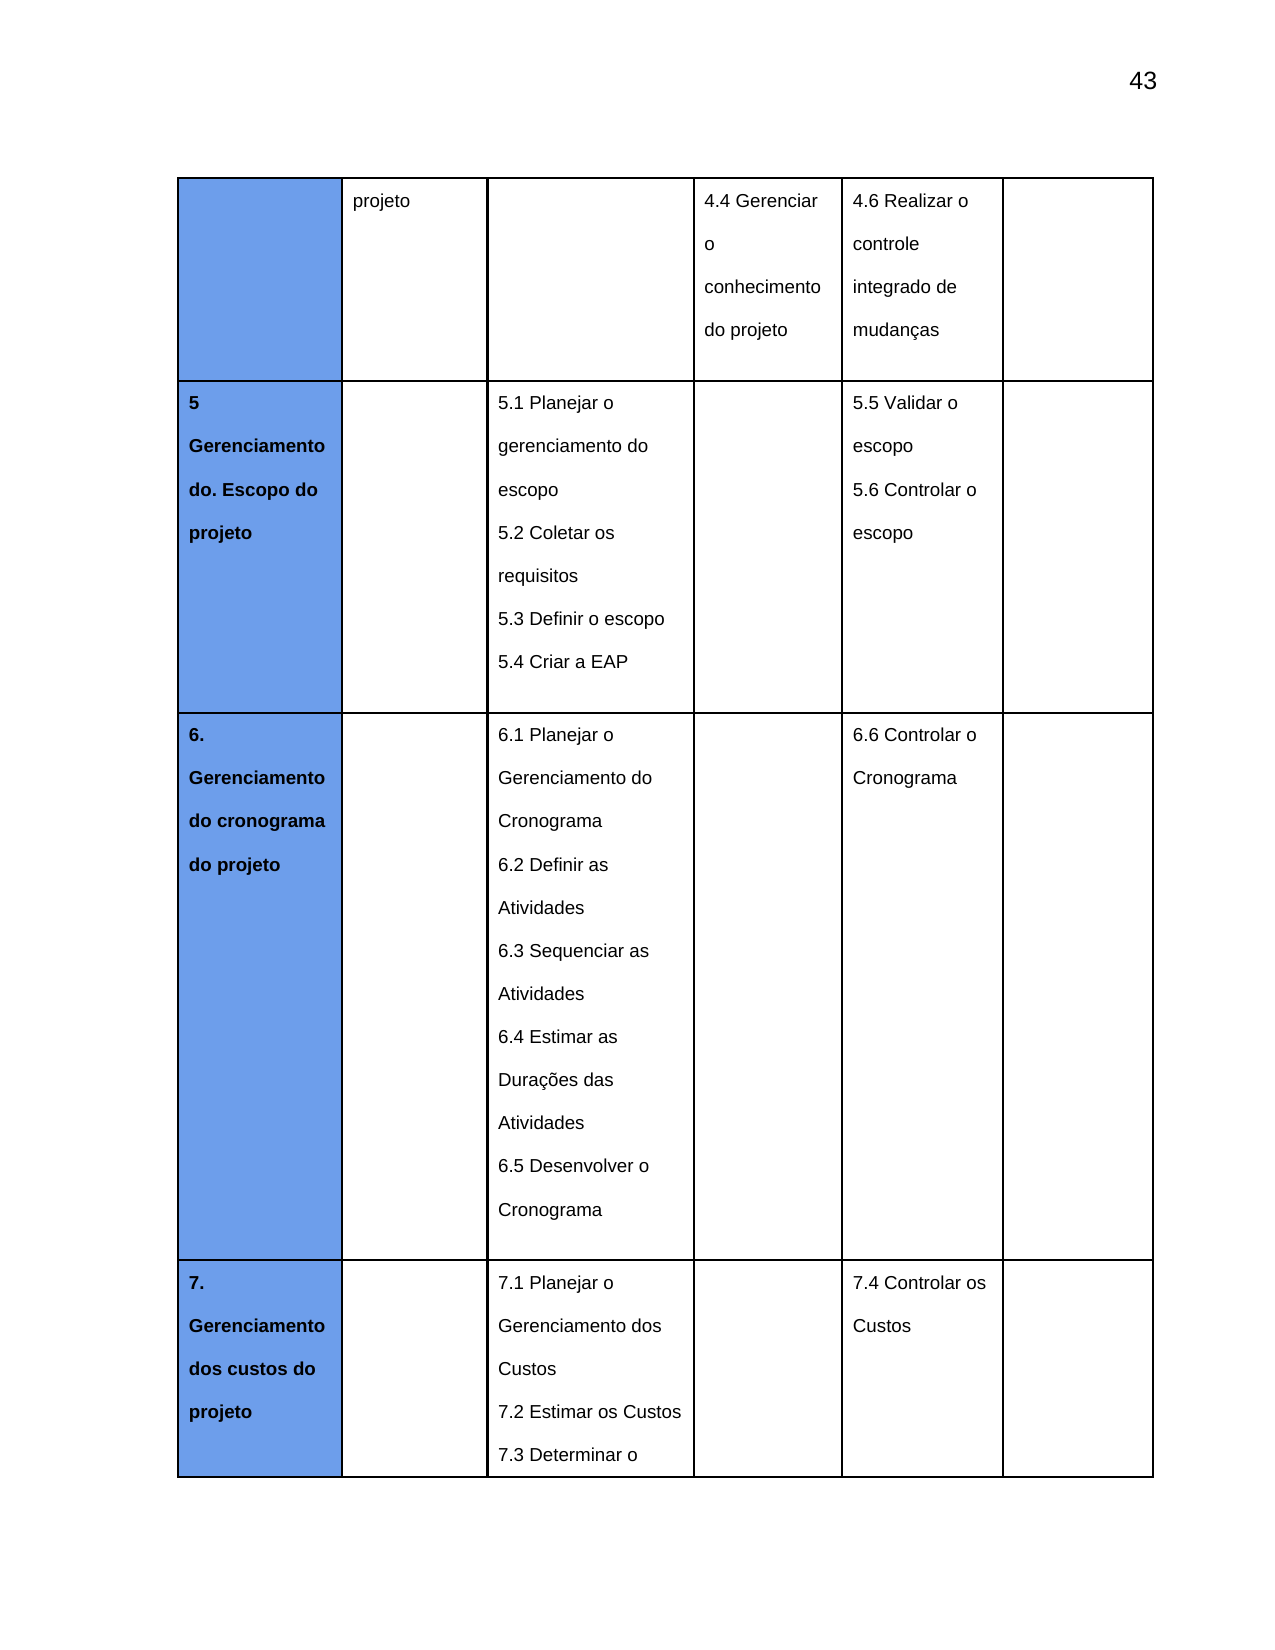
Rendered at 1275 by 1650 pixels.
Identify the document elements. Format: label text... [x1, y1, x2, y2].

table_cell 5.5 Validar o escopo 5.6 Controlar o escopo [843, 382, 1002, 712]
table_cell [843, 179, 1002, 380]
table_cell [489, 1261, 693, 1476]
table_cell 5 Gerenciamento do. Escopo do projeto [179, 382, 341, 712]
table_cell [343, 179, 486, 380]
table_cell [695, 1261, 841, 1476]
table_cell 6.1 Planejar o Gerenciamento do Cronograma 6.2 Definir as Atividades 6.3 Sequenciar as Atividades 6.4 Estimar as Durações das Atividades 6.5 Desenvolver o Cronograma [489, 714, 693, 1259]
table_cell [1004, 179, 1152, 380]
table_cell 6.6 Controlar o Cronograma [843, 714, 1002, 1259]
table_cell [695, 179, 841, 380]
table_cell [343, 1261, 486, 1476]
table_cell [489, 179, 693, 380]
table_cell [179, 179, 341, 380]
table_cell 5.1 Planejar o gerenciamento do escopo 5.2 Coletar os requisitos 5.3 Definir o escopo 5.4 Criar a EAP [489, 382, 693, 712]
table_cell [179, 1261, 341, 1476]
table_cell [1004, 1261, 1152, 1476]
table_cell [343, 714, 486, 1259]
table_cell 6. Gerenciamento do cronograma do projeto [179, 714, 341, 1259]
table_cell [1004, 382, 1152, 712]
table_cell [1004, 714, 1152, 1259]
table_cell [695, 382, 841, 712]
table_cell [843, 1261, 1002, 1476]
table_cell [343, 382, 486, 712]
table_cell [695, 714, 841, 1259]
